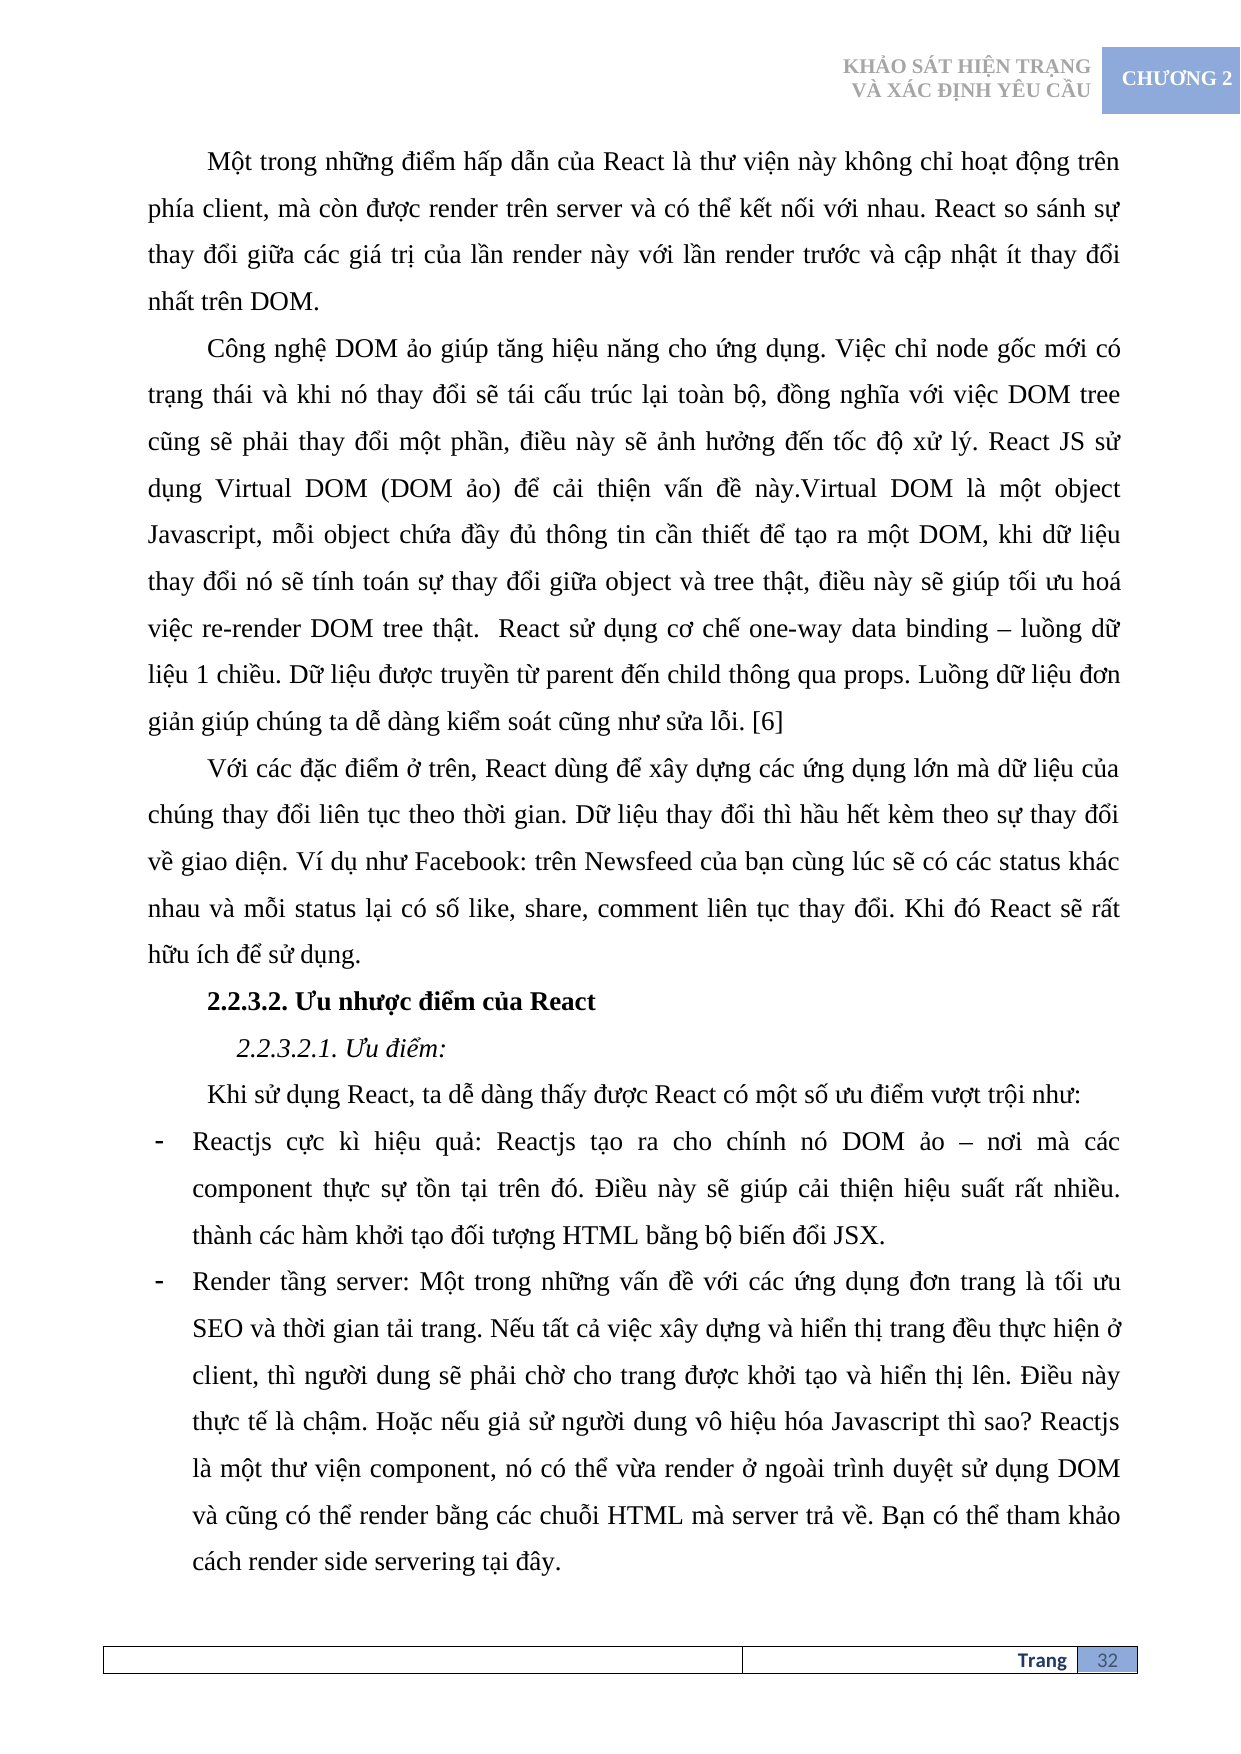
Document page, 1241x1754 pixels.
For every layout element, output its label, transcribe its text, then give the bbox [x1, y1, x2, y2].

list Công nghệ DOM ảo giúp tăng hiệu năng cho ứng dụng. Việc chỉ node gốc mới có trạng thái và khi nó thay đổi sẽ tái cấu trúc lại toàn bộ, đồng nghĩa với việc DOM tree cũng sẽ phải thay đổi một phần, điều này sẽ ảnh hưởng đến tốc độ xử lý. React JS sử dụng Virtual DOM (DOM ảo) để cải thiện vấn đề này.Virtual DOM là một object Javascript, mỗi object chứa đầy đủ thông tin cần thiết để tạo ra một DOM, khi dữ liệu thay đổi nó sẽ tính toán sự thay đổi giữa object và tree thật, điều này sẽ giúp tối ưu hoá việc re-render DOM tree thật. React sử dụng cơ chế one-way data binding – luồng dữ liệu 1 chiều. Dữ liệu được truyền từ parent đến child thông qua props. Luồng dữ liệu đơn giản giúp chúng ta dễ dàng kiểm soát cũng như sửa lỗi. [6] [148, 332, 1122, 736]
list Khi sử dụng React, ta dễ dàng thấy được React có một số ưu điểm vượt trội như: [148, 1079, 1122, 1110]
list 2.2.3.2. Ưu nhược điểm của React [207, 985, 1122, 1016]
list Reactjs cực kì hiệu quả: Reactjs tạo ra cho chính nó DOM ảo – nơi mà các component thực sự tồn tại trên đó. Điều này sẽ giúp cải thiện hiệu suất rất nhiều. thành các hàm khởi tạo đối tượng HTML bằng bộ biến đổi JSX. [154, 1125, 1122, 1250]
list Với các đặc điểm ở trên, React dùng để xây dựng các ứng dụng lớn mà dữ liệu của chúng thay đổi liên tục theo thời gian. Dữ liệu thay đổi thì hầu hết kèm theo sự thay đổi về giao diện. Ví dụ như Facebook: trên Newsfeed của bạn cùng lúc sẽ có các status khác nhau và mỗi status lại có số like, share, comment liên tục thay đổi. Khi đó React sẽ rất hữu ích để sử dụng. [148, 752, 1122, 970]
list 2.2.3.2.1. Ưu điểm: [236, 1032, 1122, 1063]
list Render tầng server: Một trong những vấn đề với các ứng dụng đơn trang là tối ưu SEO và thời gian tải trang. Nếu tất cả việc xây dựng và hiển thị trang đều thực hiện ở client, thì người dung sẽ phải chờ cho trang được khởi tạo và hiển thị lên. Điều này thực tế là chậm. Hoặc nếu giả sử người dung vô hiệu hóa Javascript thì sao? Reactjs là một thư viện component, nó có thể vừa render ở ngoài trình duyệt sử dụng DOM và cũng có thể render bằng các chuỗi HTML mà server trả về. Bạn có thể tham khảo cách render side servering tại đây. [154, 1265, 1122, 1577]
list Một trong những điểm hấp dẫn của React là thư viện này không chỉ hoạt động trên phía client, mà còn được render trên server và có thể kết nối với nhau. React so sánh sự thay đổi giữa các giá trị của lần render này với lần render trước và cập nhật ít thay đổi nhất trên DOM. [148, 145, 1122, 316]
